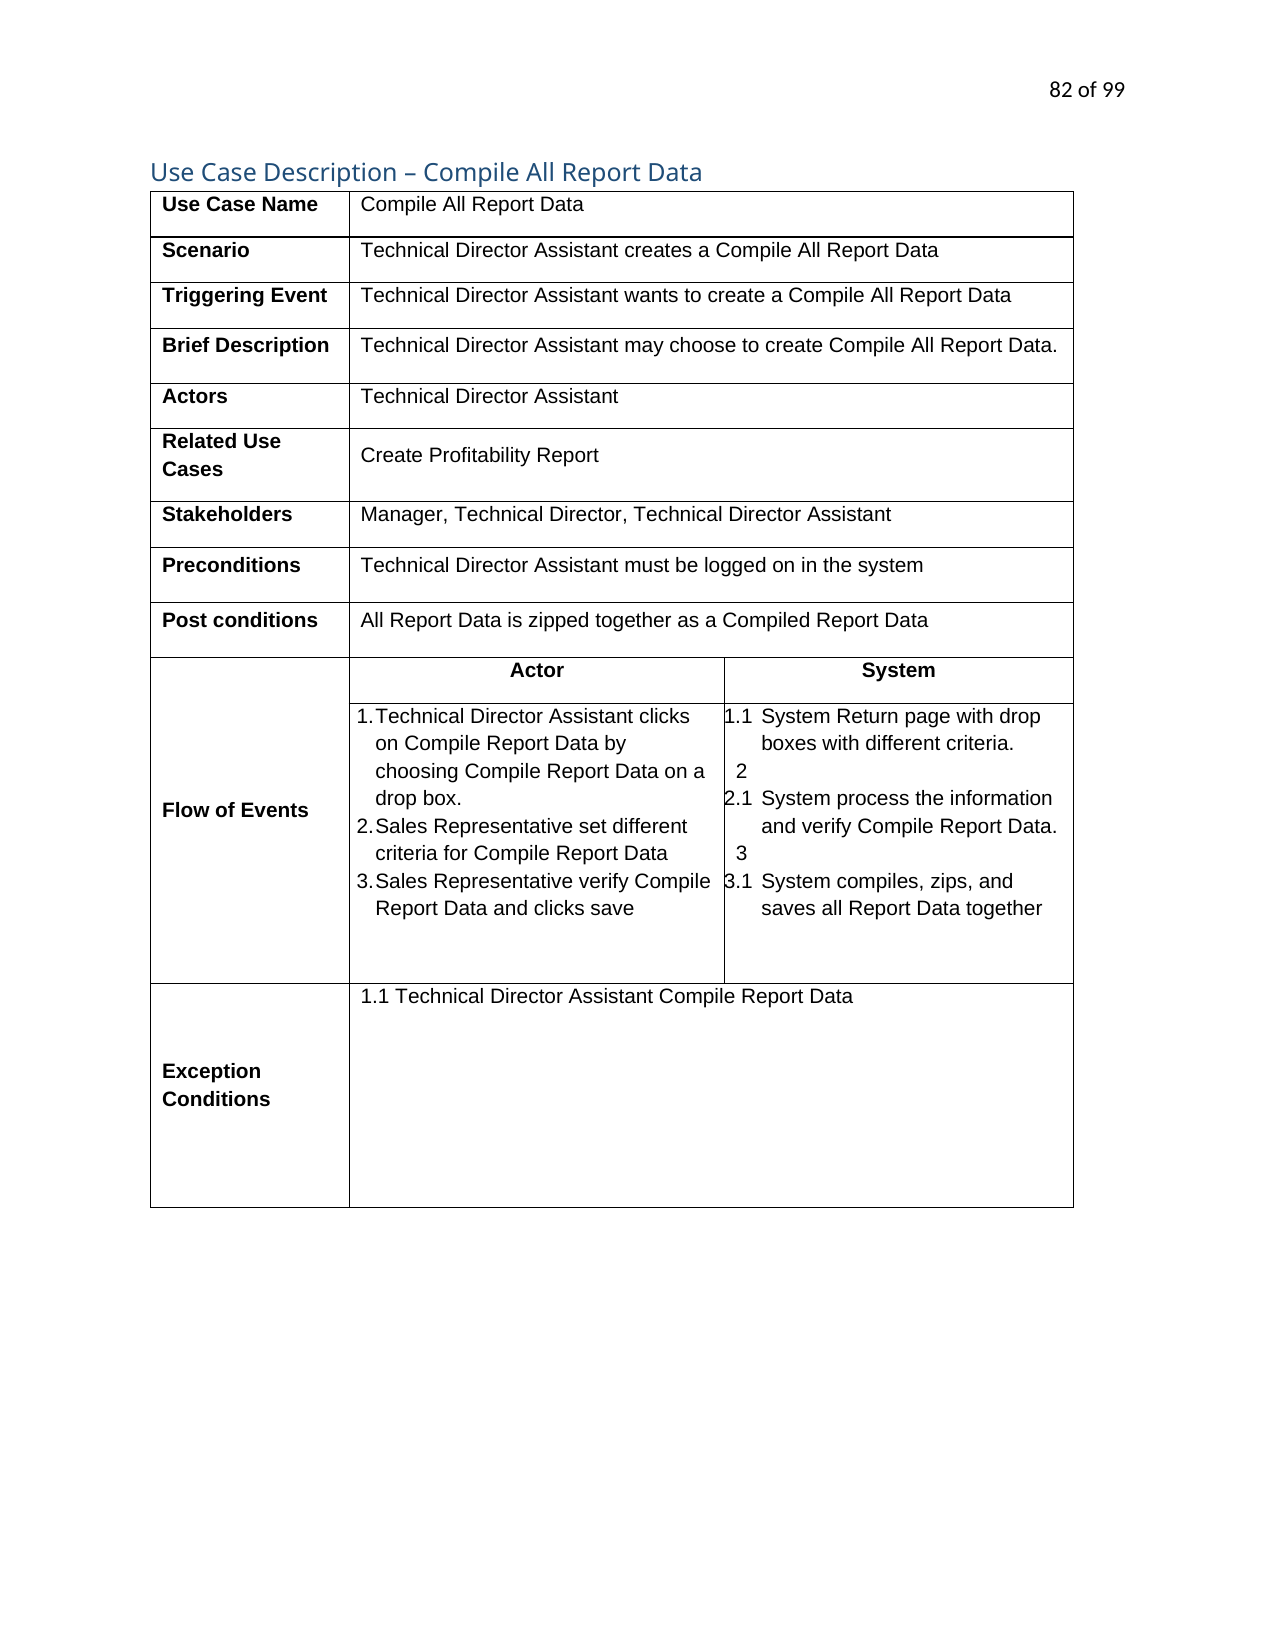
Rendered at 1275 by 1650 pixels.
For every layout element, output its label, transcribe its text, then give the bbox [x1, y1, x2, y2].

table_cell Scenario [151, 238, 349, 282]
table_header Compile All Report Data [350, 192, 1073, 236]
table_header Use Case Name [151, 192, 349, 236]
table_cell Technical Director Assistant may choose to create Compile All Report Data. [350, 329, 1073, 383]
table_cell Related Use Cases [151, 429, 349, 501]
table_cell 1.1 Technical Director Assistant Compile Report Data [350, 984, 1073, 1207]
table_cell Actor [350, 658, 724, 703]
table_cell System [725, 658, 1073, 703]
table_cell Technical Director Assistant clicks on Compile Report Data by choosing Compile Report Data on a drop box. Sales Representative set different criteria for Compile Report Data Sales Representative verify Compile Report Data and clicks save [350, 704, 724, 983]
table_cell Preconditions [151, 548, 349, 602]
table_cell Brief Description [151, 329, 349, 383]
table_cell Manager, Technical Director, Technical Director Assistant [350, 502, 1073, 547]
table_cell Technical Director Assistant [350, 384, 1073, 428]
table_cell Stakeholders [151, 502, 349, 547]
table_cell Create Profitability Report [350, 429, 1073, 501]
table_cell Post conditions [151, 603, 349, 657]
table_cell Technical Director Assistant creates a Compile All Report Data [350, 238, 1073, 282]
table_cell Flow of Events [151, 658, 349, 983]
table_cell Technical Director Assistant must be logged on in the system [350, 548, 1073, 602]
table_cell Exception Conditions [151, 984, 349, 1207]
table_cell Actors [151, 384, 349, 428]
table_cell System Return page with drop boxes with different criteria. System process the information and verify Compile Report Data. System compiles, zips, and saves all Report Data together [725, 704, 1073, 983]
table_cell Triggering Event [151, 283, 349, 327]
table_cell All Report Data is zipped together as a Compiled Report Data [350, 603, 1073, 657]
table_cell Technical Director Assistant wants to create a Compile All Report Data [350, 283, 1073, 327]
subtitle Use Case Description – Compile All Report Data [150, 154, 1125, 188]
